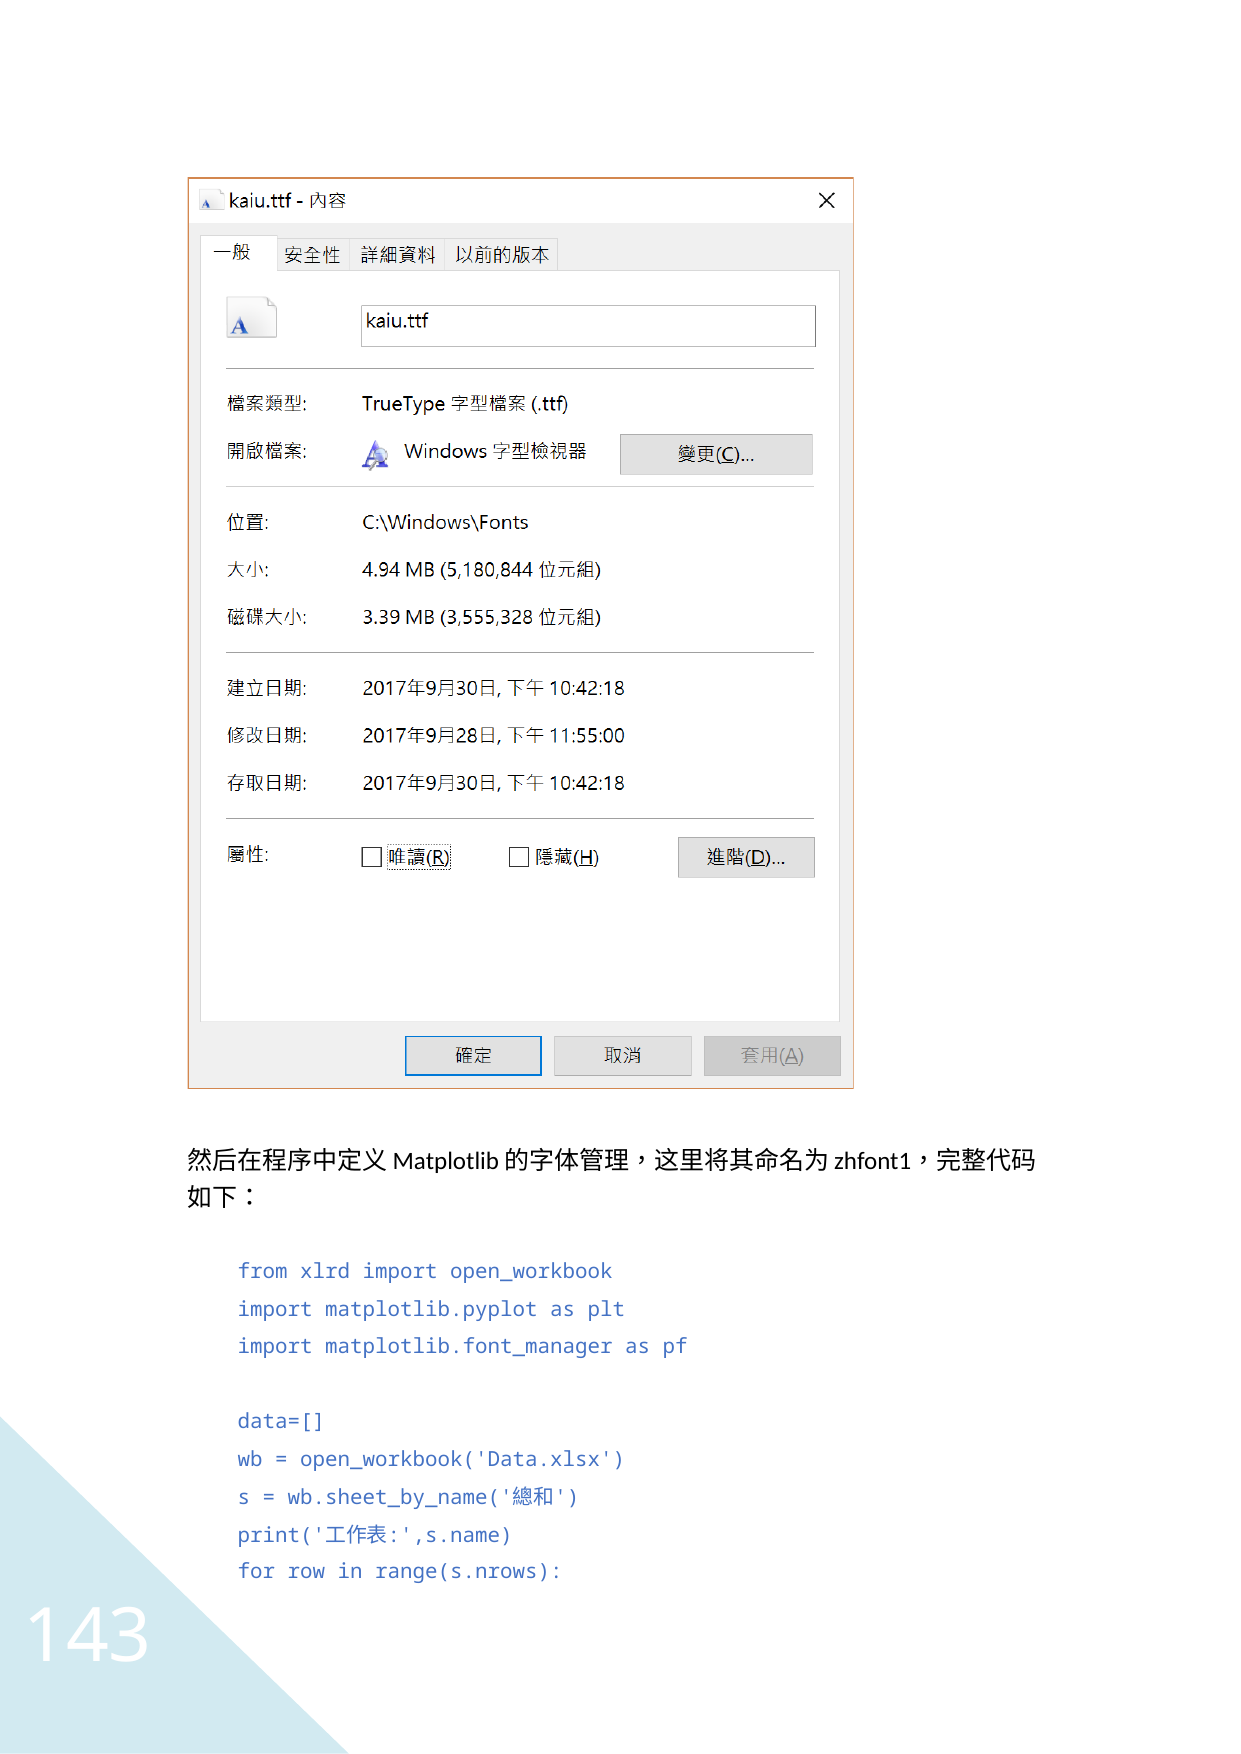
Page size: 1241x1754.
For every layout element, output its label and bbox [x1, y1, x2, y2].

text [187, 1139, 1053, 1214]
picture [187, 177, 854, 1089]
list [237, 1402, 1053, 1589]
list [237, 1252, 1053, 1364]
